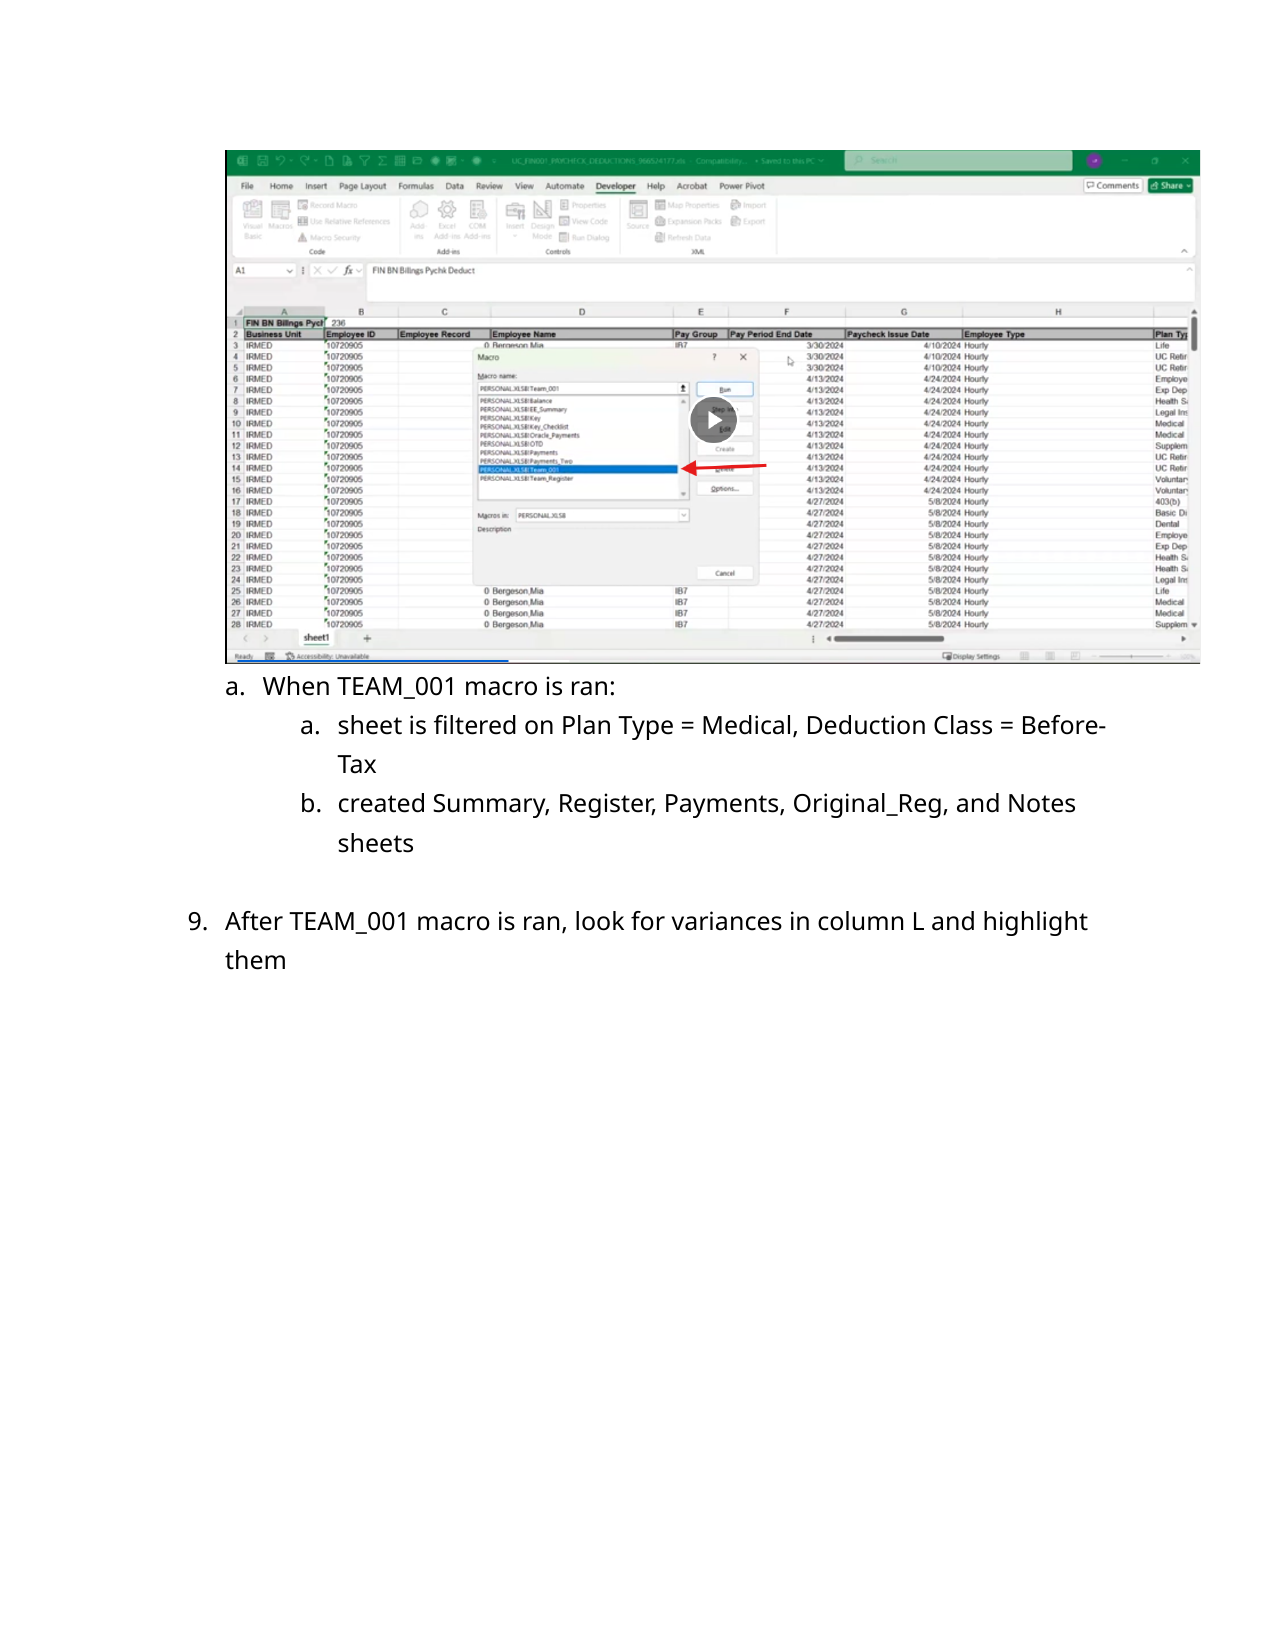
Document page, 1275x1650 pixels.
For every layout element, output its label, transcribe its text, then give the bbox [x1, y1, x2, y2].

list After TEAM_001 macro is ran, look for variances in column L and highlight them [187, 904, 1125, 977]
list created Summary, Register, Payments, Original_Reg, and Notes sheets [300, 786, 1125, 859]
list sheet is filtered on Plan Type = Medical, Deduction Class = Before-Tax [300, 708, 1125, 781]
list When TEAM_001 macro is ran: [225, 669, 1125, 703]
picture [225, 150, 1200, 664]
